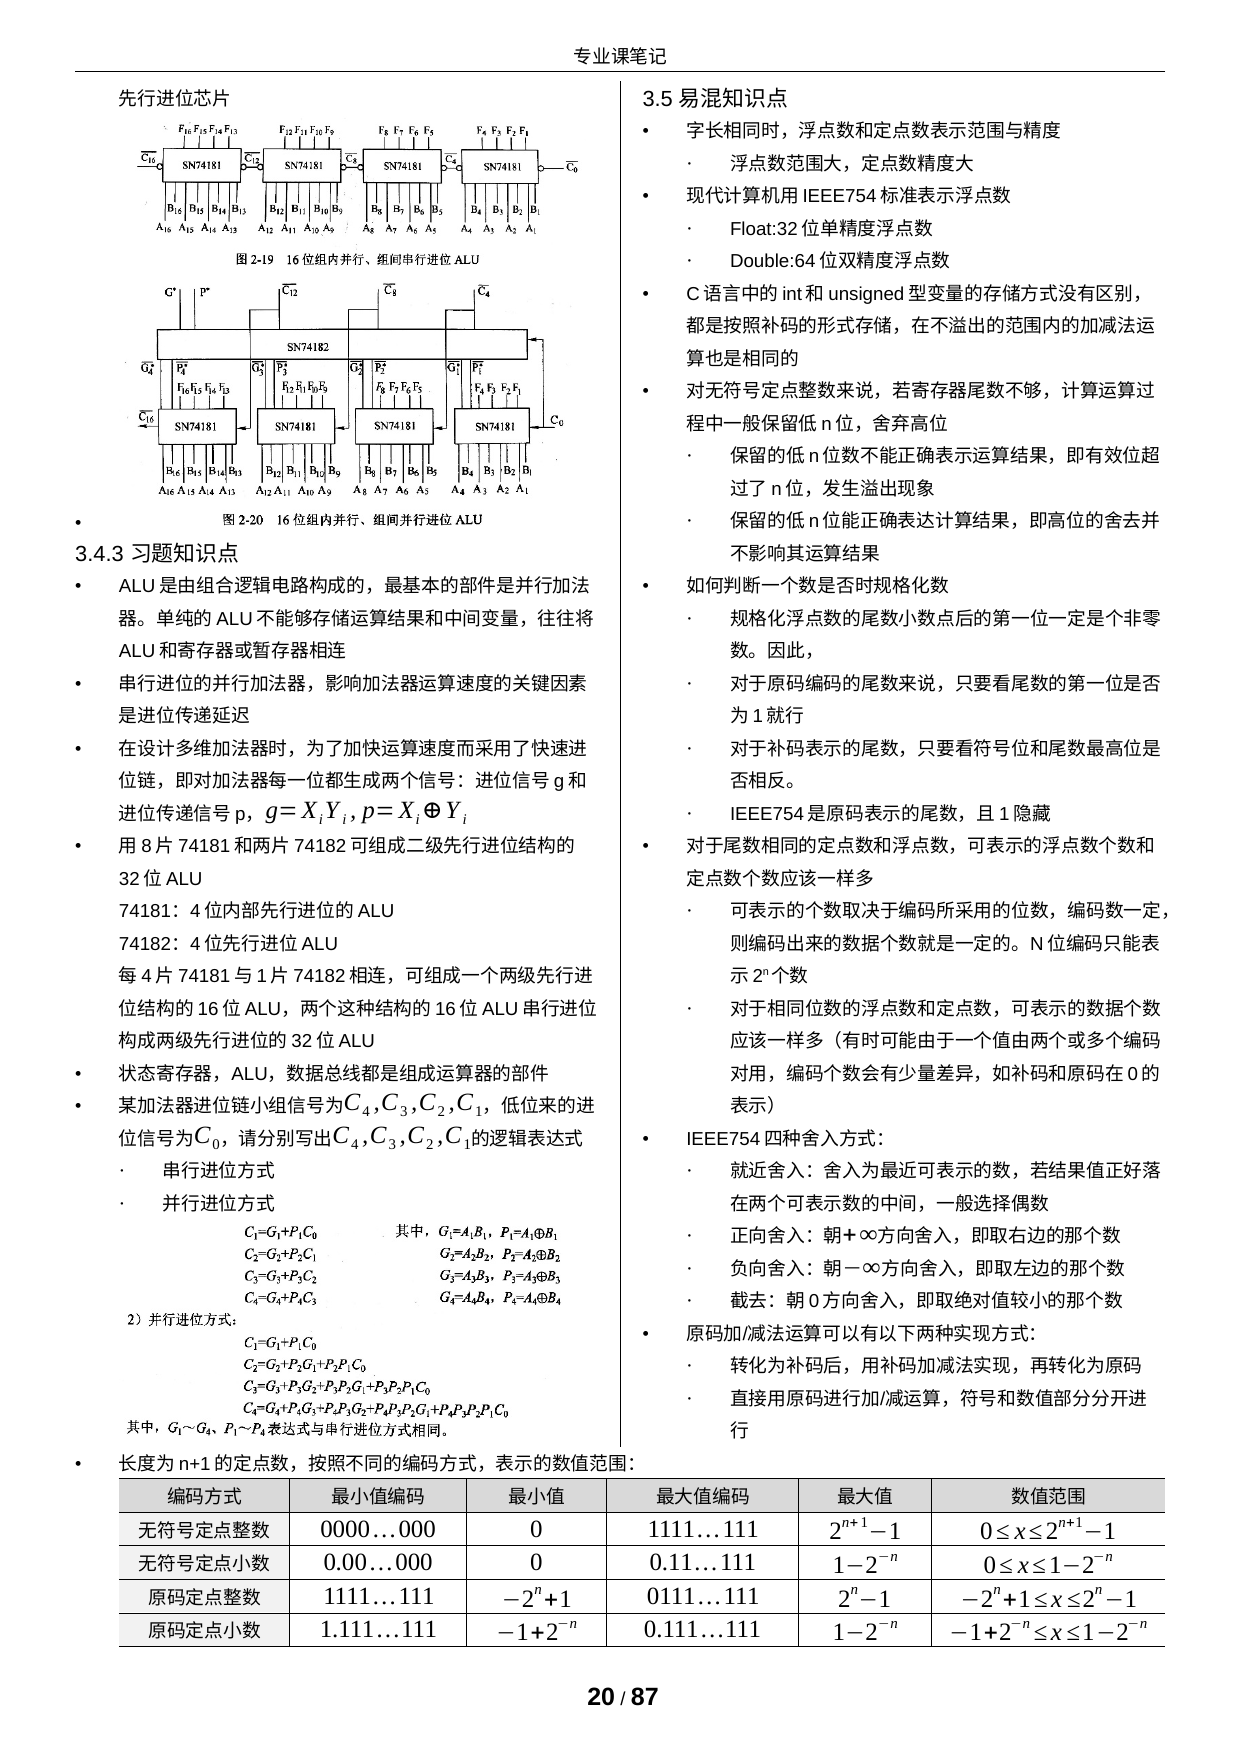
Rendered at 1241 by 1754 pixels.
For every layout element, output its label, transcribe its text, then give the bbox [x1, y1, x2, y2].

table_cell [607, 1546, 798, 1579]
list 保留的低n位能正确表达计算结果，即高位的舍去并不影响其运算结果 [686, 503, 1165, 568]
list 并行进位方式 [119, 1186, 598, 1218]
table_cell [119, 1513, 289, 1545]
list Double:64位双精度浮点数 [686, 243, 1165, 276]
picture [118, 1220, 570, 1444]
text 对于尾数相同的定点数和浮点数，可表示的浮点数个数和定点数个数应该一样多 [642, 828, 1165, 893]
list 保留的低n位数不能正确表示运算结果，即有效位超过了n位，发生溢出现象 [686, 438, 1165, 503]
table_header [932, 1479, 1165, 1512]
list 对于补码表示的尾数，只要看符号位和尾数最高位是否相反。 [686, 731, 1165, 796]
text 在设计多维加法器时，为了加快运算速度而采用了快速进位链，即对加法器每一位都生成两个信号：进位信号g和进位传递信号p， [75, 731, 598, 828]
list Float:32位单精度浮点数 [686, 211, 1165, 243]
text 长度为n+1的定点数，按照不同的编码方式，表示的数值范围： [75, 1446, 1165, 1478]
text IEEE754四种舍入方式： [642, 1121, 1165, 1153]
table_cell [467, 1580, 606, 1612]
text 状态寄存器，ALU，数据总线都是组成运算器的部件 [75, 1056, 598, 1088]
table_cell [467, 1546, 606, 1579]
subtitle 易混知识点 [642, 81, 1165, 113]
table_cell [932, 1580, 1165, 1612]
picture [118, 275, 573, 527]
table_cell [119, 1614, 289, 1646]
list IEEE754是原码表示的尾数，且1隐藏 [686, 796, 1165, 828]
list 直接用原码进行加/减运算，符号和数值部分分开进行 [686, 1381, 1165, 1446]
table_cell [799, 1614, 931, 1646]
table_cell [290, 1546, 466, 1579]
list 串行进位方式 [119, 1153, 598, 1186]
list 浮点数范围大，定点数精度大 [686, 146, 1165, 178]
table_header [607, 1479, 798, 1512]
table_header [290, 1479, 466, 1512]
text 如何判断一个数是否时规格化数 [642, 568, 1165, 601]
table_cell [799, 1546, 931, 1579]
subtitle 习题知识点 [75, 536, 598, 568]
list 就近舍入：舍入为最近可表示的数，若结果值正好落在两个可表示数的中间，一般选择偶数 [686, 1153, 1165, 1218]
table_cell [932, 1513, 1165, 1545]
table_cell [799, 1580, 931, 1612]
picture [118, 116, 586, 273]
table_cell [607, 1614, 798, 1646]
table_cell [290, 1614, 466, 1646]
list 转化为补码后，用补码加减法实现，再转化为原码 [686, 1348, 1165, 1381]
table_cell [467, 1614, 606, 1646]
text 串行进位的并行加法器，影响加法器运算速度的关键因素是进位传递延迟 [75, 666, 598, 731]
list 正向舍入：朝方向舍入，即取右边的那个数 [686, 1218, 1165, 1251]
text 现代计算机用IEEE754标准表示浮点数 [642, 178, 1165, 211]
list 规格化浮点数的尾数小数点后的第一位一定是个非零数。因此， [686, 601, 1165, 666]
text ALU是由组合逻辑电路构成的，最基本的部件是并行加法器。单纯的ALU不能够存储运算结果和中间变量，往往将ALU和寄存器或暂存器相连 [75, 568, 598, 666]
text C语言中的int和unsigned型变量的存储方式没有区别，都是按照补码的形式存储，在不溢出的范围内的加减法运算也是相同的 [642, 276, 1165, 373]
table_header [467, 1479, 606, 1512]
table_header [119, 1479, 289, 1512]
list 负向舍入：朝方向舍入，即取左边的那个数 [686, 1251, 1165, 1283]
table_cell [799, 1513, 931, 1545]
list 可表示的个数取决于编码所采用的位数，编码数一定，则编码出来的数据个数就是一定的。N位编码只能表示2n个数 [686, 893, 1165, 991]
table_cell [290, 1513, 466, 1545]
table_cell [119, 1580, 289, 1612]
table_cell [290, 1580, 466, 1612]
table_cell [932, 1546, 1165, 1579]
text 某加法器进位链小组信号为，低位来的进位信号为，请分别写出的逻辑表达式 [75, 1088, 598, 1153]
list 对于相同位数的浮点数和定点数，可表示的数据个数应该一样多（有时可能由于一个值由两个或多个编码对用，编码个数会有少量差异，如补码和原码在0的表示） [686, 991, 1165, 1121]
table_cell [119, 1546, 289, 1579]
text 用8片74181和两片74182可组成二级先行进位结构的32位ALU 74181：4位内部先行进位的ALU 74182：4位先行进位ALU 每4片74181与1片74182相连，可组成一个两级先行进位结构的16位ALU，两个这种结构的16位ALU串行进位构成两级先行进位的32位ALU [75, 828, 598, 1056]
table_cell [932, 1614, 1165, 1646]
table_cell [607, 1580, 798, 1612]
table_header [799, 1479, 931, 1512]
text 字长相同时，浮点数和定点数表示范围与精度 [642, 113, 1165, 146]
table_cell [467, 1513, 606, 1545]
text 对无符号定点整数来说，若寄存器尾数不够，计算运算过程中一般保留低n位，舍弃高位 [642, 373, 1165, 438]
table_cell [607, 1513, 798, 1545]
list 截去：朝0方向舍入，即取绝对值较小的那个数 [686, 1283, 1165, 1316]
text 原码加/减法运算可以有以下两种实现方式： [642, 1316, 1165, 1348]
list 对于原码编码的尾数来说，只要看尾数的第一位是否为1就行 [686, 666, 1165, 731]
